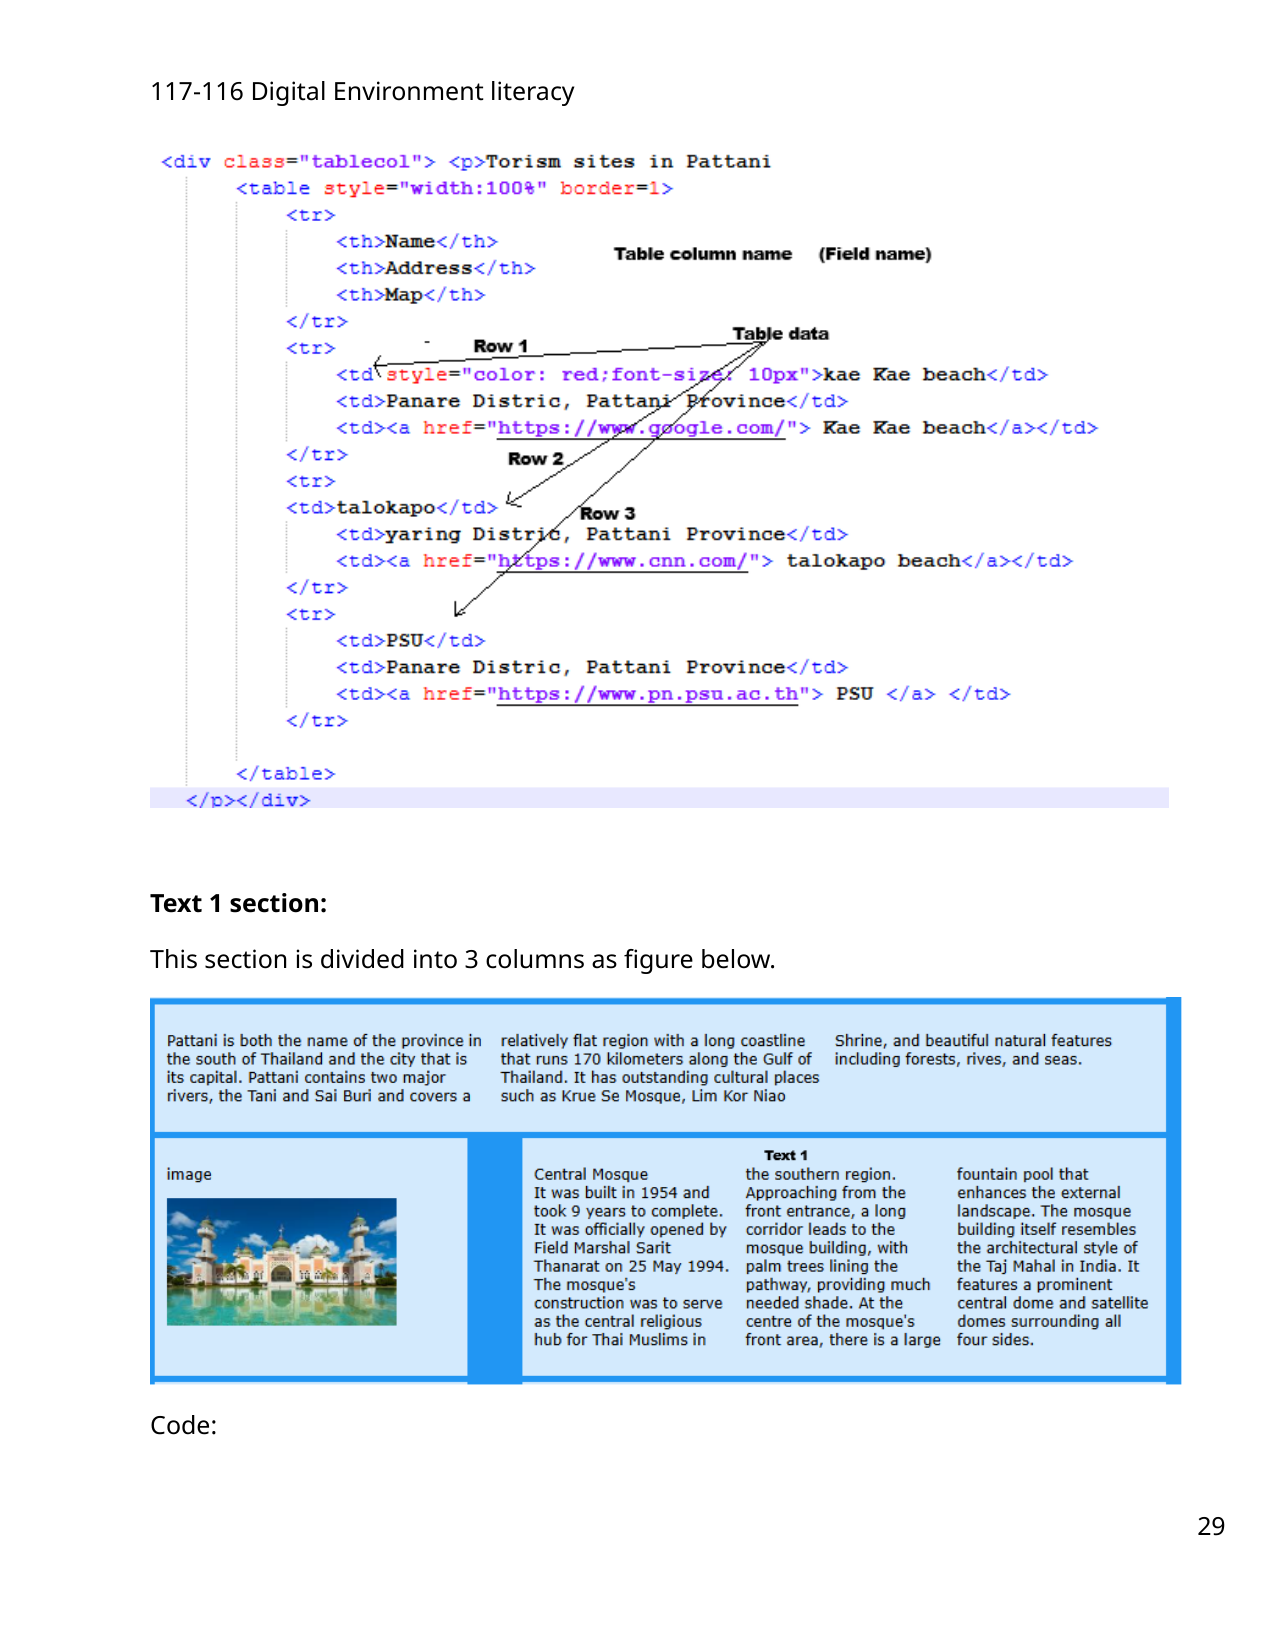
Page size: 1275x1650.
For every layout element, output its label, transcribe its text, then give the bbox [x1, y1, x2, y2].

text This section is divided into 3 columns as figure below. [150, 941, 1226, 975]
picture [150, 150, 1169, 808]
text Code: [150, 1408, 1226, 1442]
text Text 1 section: [150, 885, 1226, 919]
picture [150, 997, 1182, 1387]
